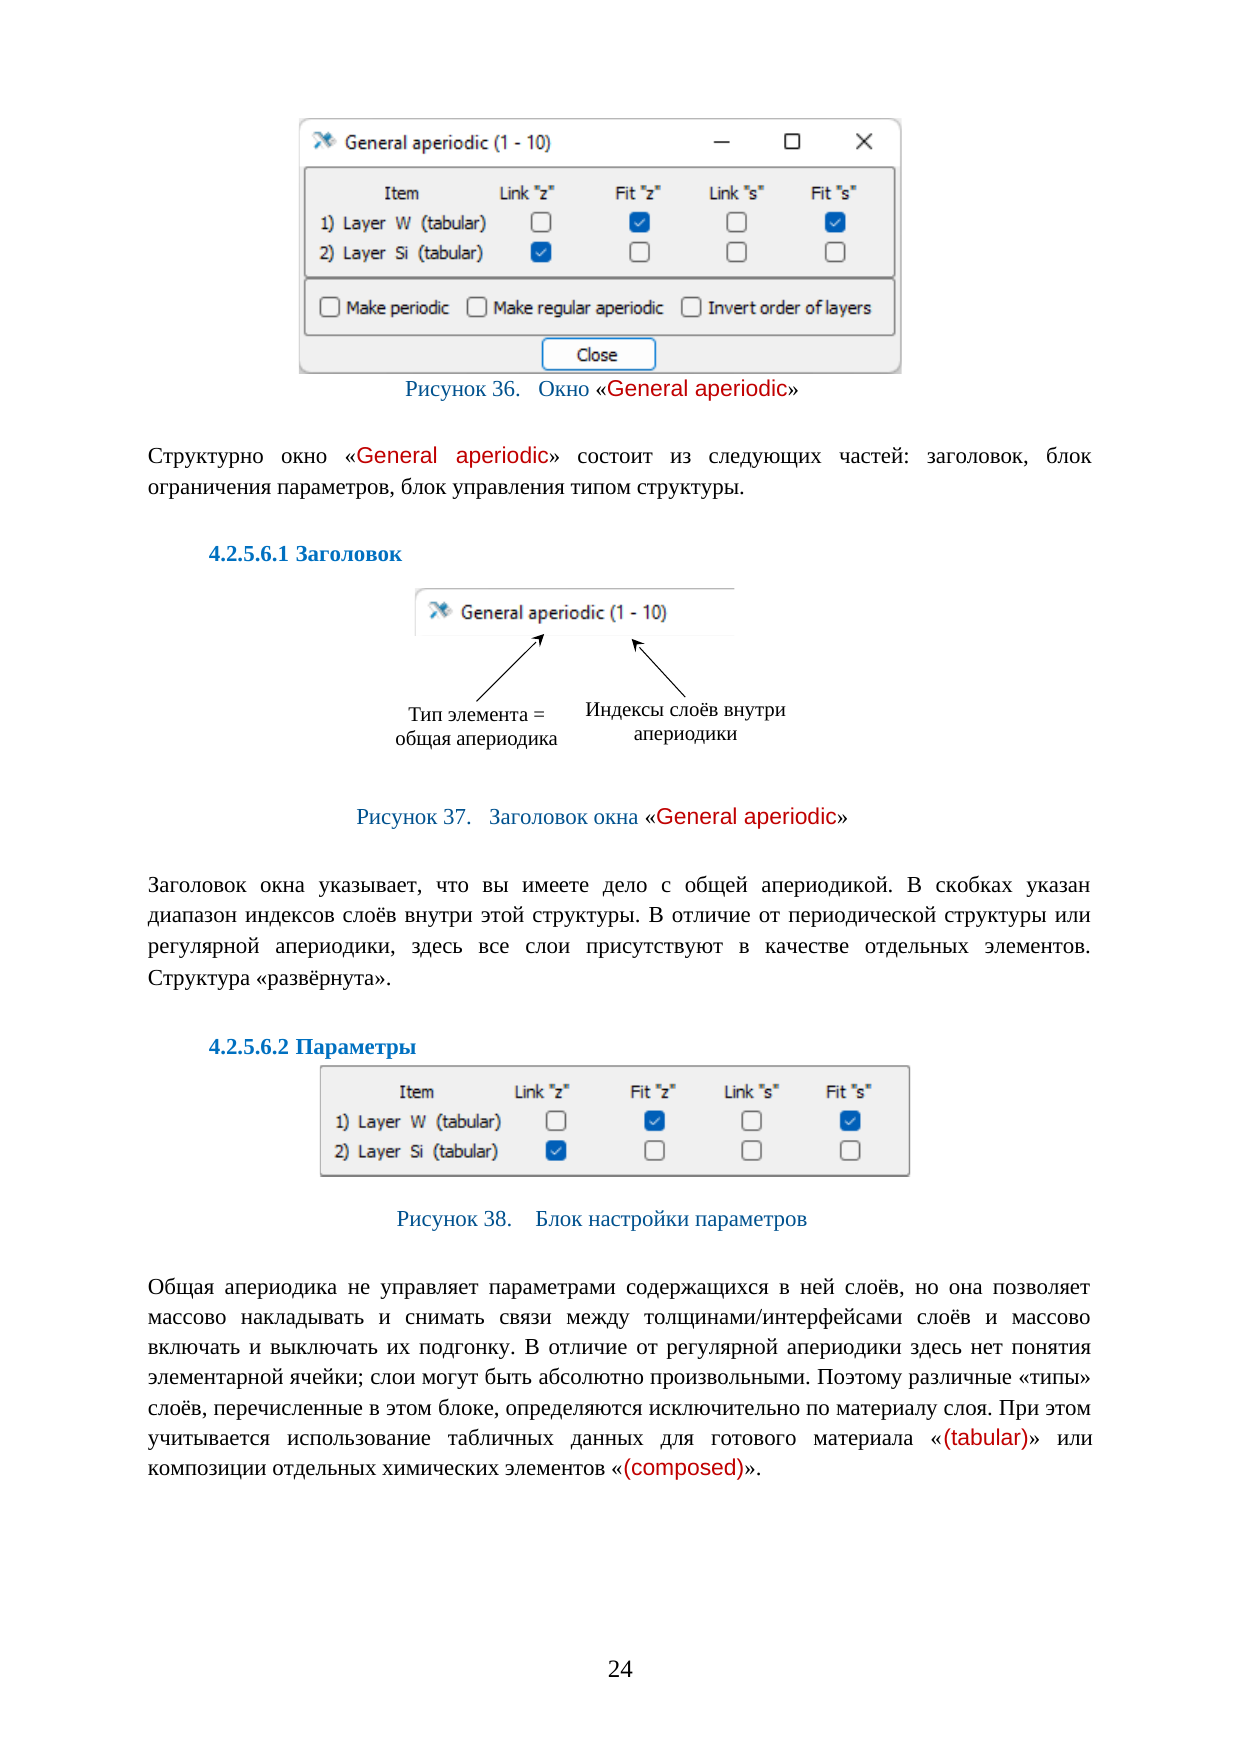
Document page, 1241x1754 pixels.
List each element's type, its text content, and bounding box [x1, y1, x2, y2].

subtitle Параметры [209, 1033, 1093, 1059]
picture [414, 588, 735, 636]
picture [298, 118, 902, 374]
picture [319, 1065, 911, 1177]
text Структурно окно «General aperiodic» состоит из следующих частей: заголовок, блок ограничения параметров, блок управления типом структуры. [148, 442, 1093, 499]
list Заголовок окна «General aperiodic» [178, 592, 1093, 830]
text Общая апериодика не управляет параметрами содержащихся в ней слоёв, но она позволяет массово накладывать и снимать связи между толщинами/интерфейсами слоёв и массово включать и выключать их подгонку. В отличие от регулярной апериодики здесь нет понятия элементарной ячейки; слои могут быть абсолютно произвольными. Поэтому различные «типы» слоёв, перечисленные в этом блоке, определяются исключительно по материалу слоя. При этом учитывается использование табличных данных для готового материала «(tabular)» или композиции отдельных химических элементов «(composed)». [148, 1273, 1093, 1481]
subtitle Заголовок [209, 541, 1093, 567]
text Заголовок окна указывает, что вы имеете дело с общей апериодикой. В скобках указан диапазон индексов слоёв внутри этой структуры. В отличие от периодической структуры или регулярной апериодики, здесь все слои присутствуют в качестве отдельных элементов. Структура «развёрнута». [148, 871, 1093, 991]
